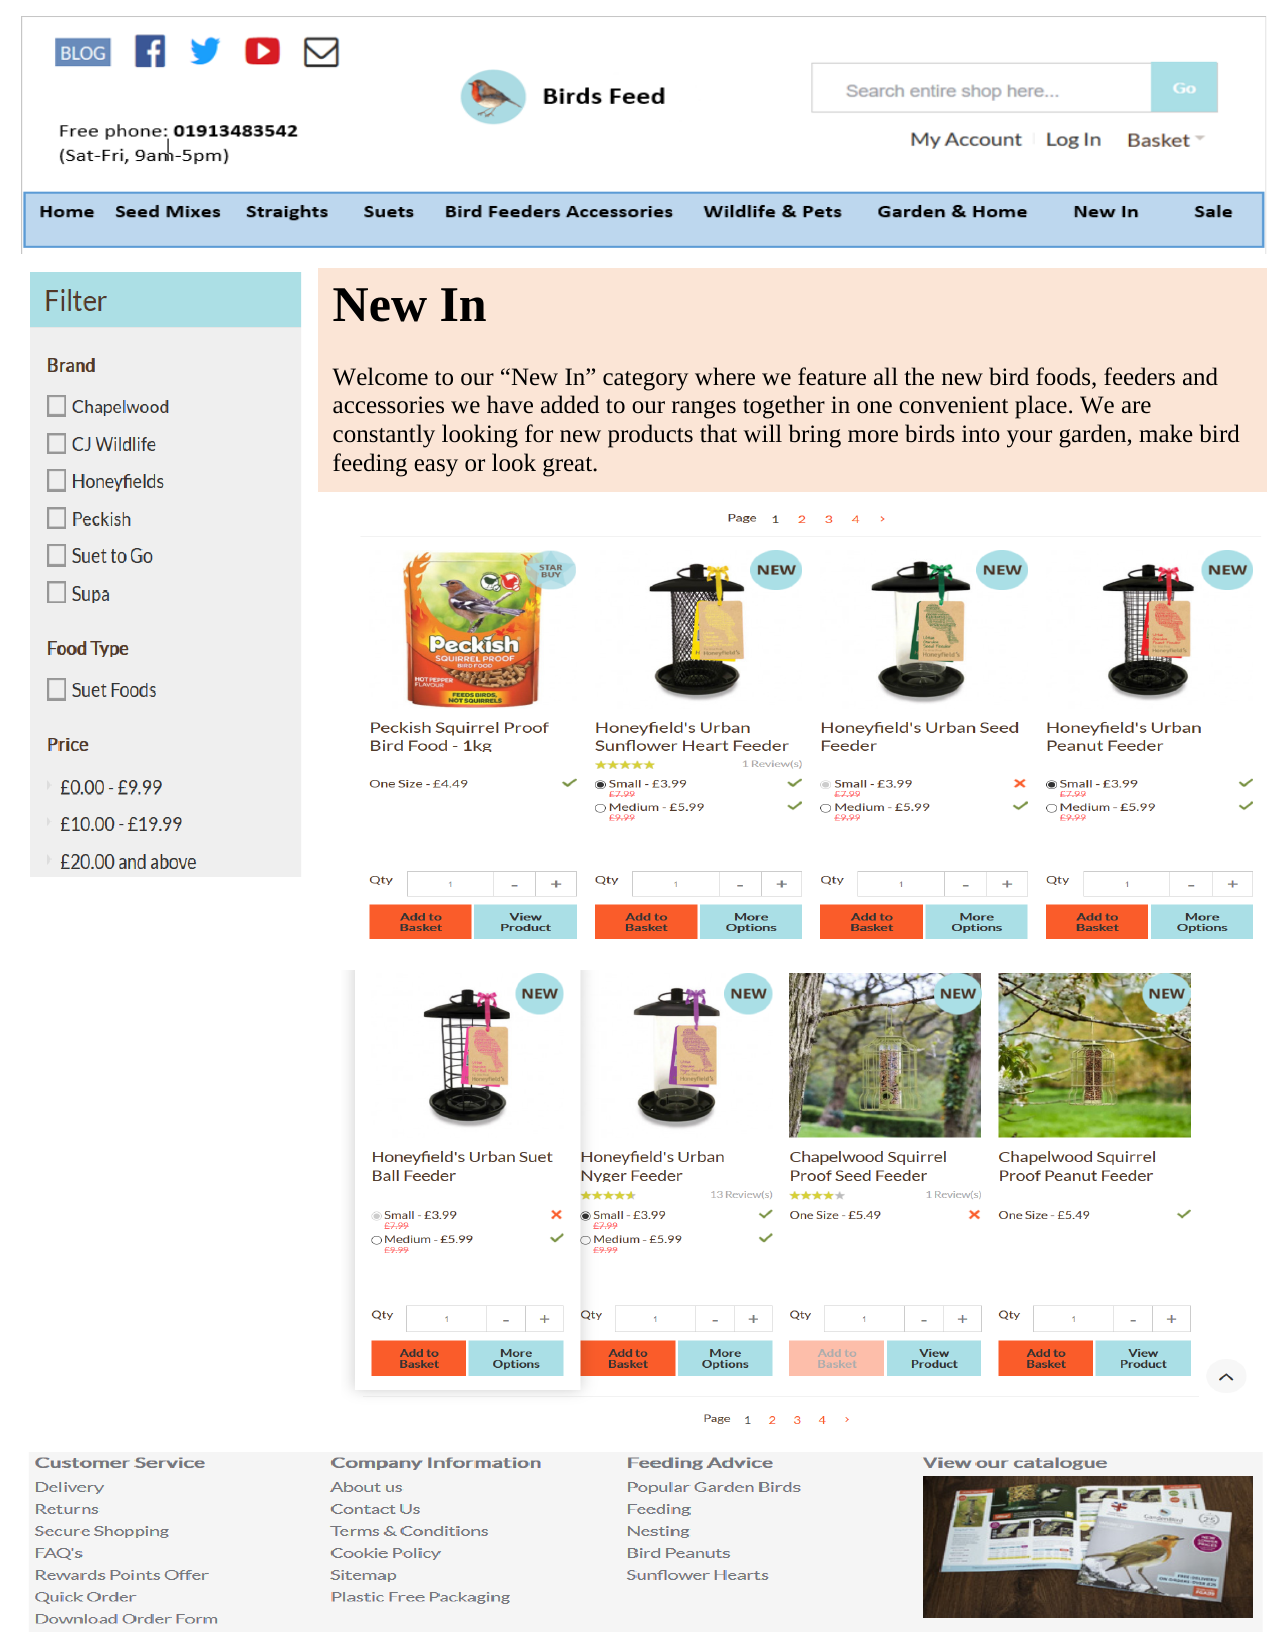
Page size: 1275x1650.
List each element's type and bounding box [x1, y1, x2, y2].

picture [30, 271, 302, 877]
picture [338, 508, 1262, 948]
picture [21, 16, 1267, 254]
picture [28, 1452, 1263, 1632]
picture [341, 970, 1263, 1428]
